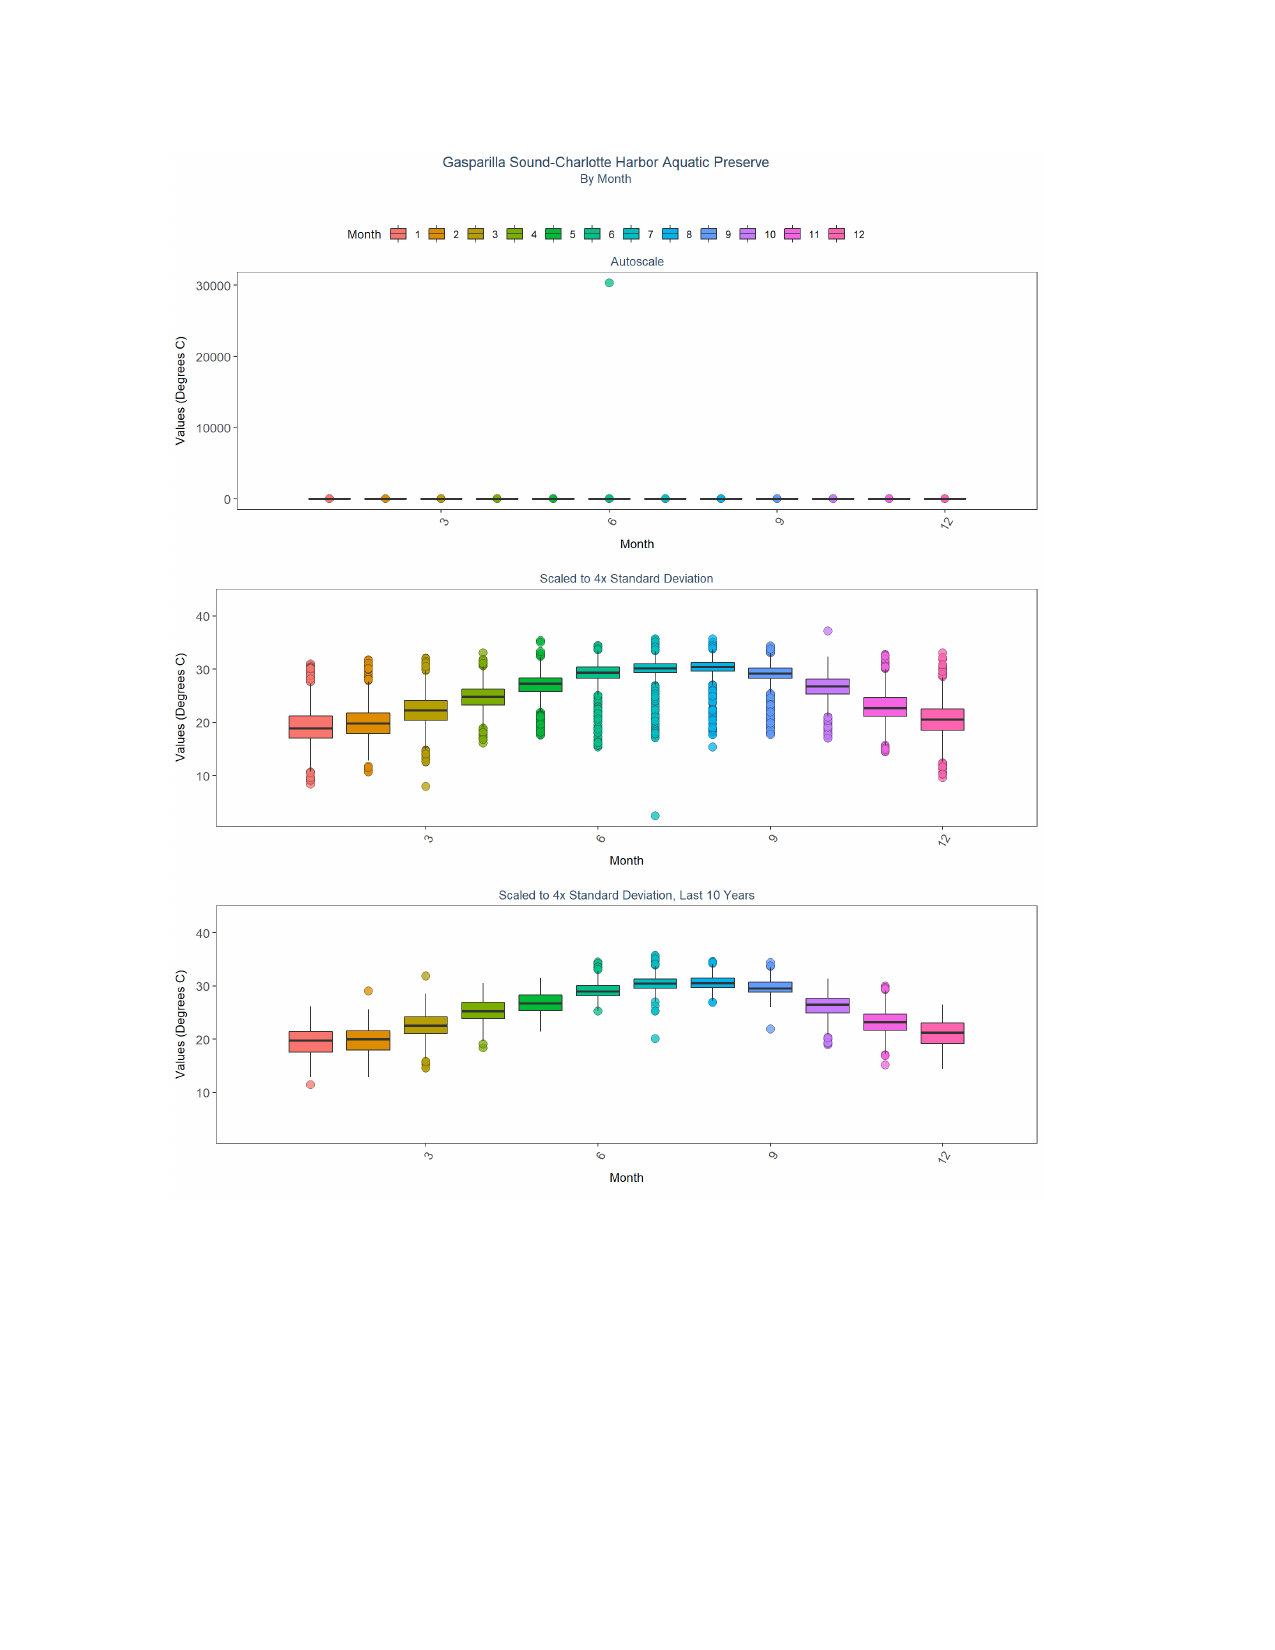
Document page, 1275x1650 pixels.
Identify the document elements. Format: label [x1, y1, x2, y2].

picture [168, 150, 1044, 1200]
